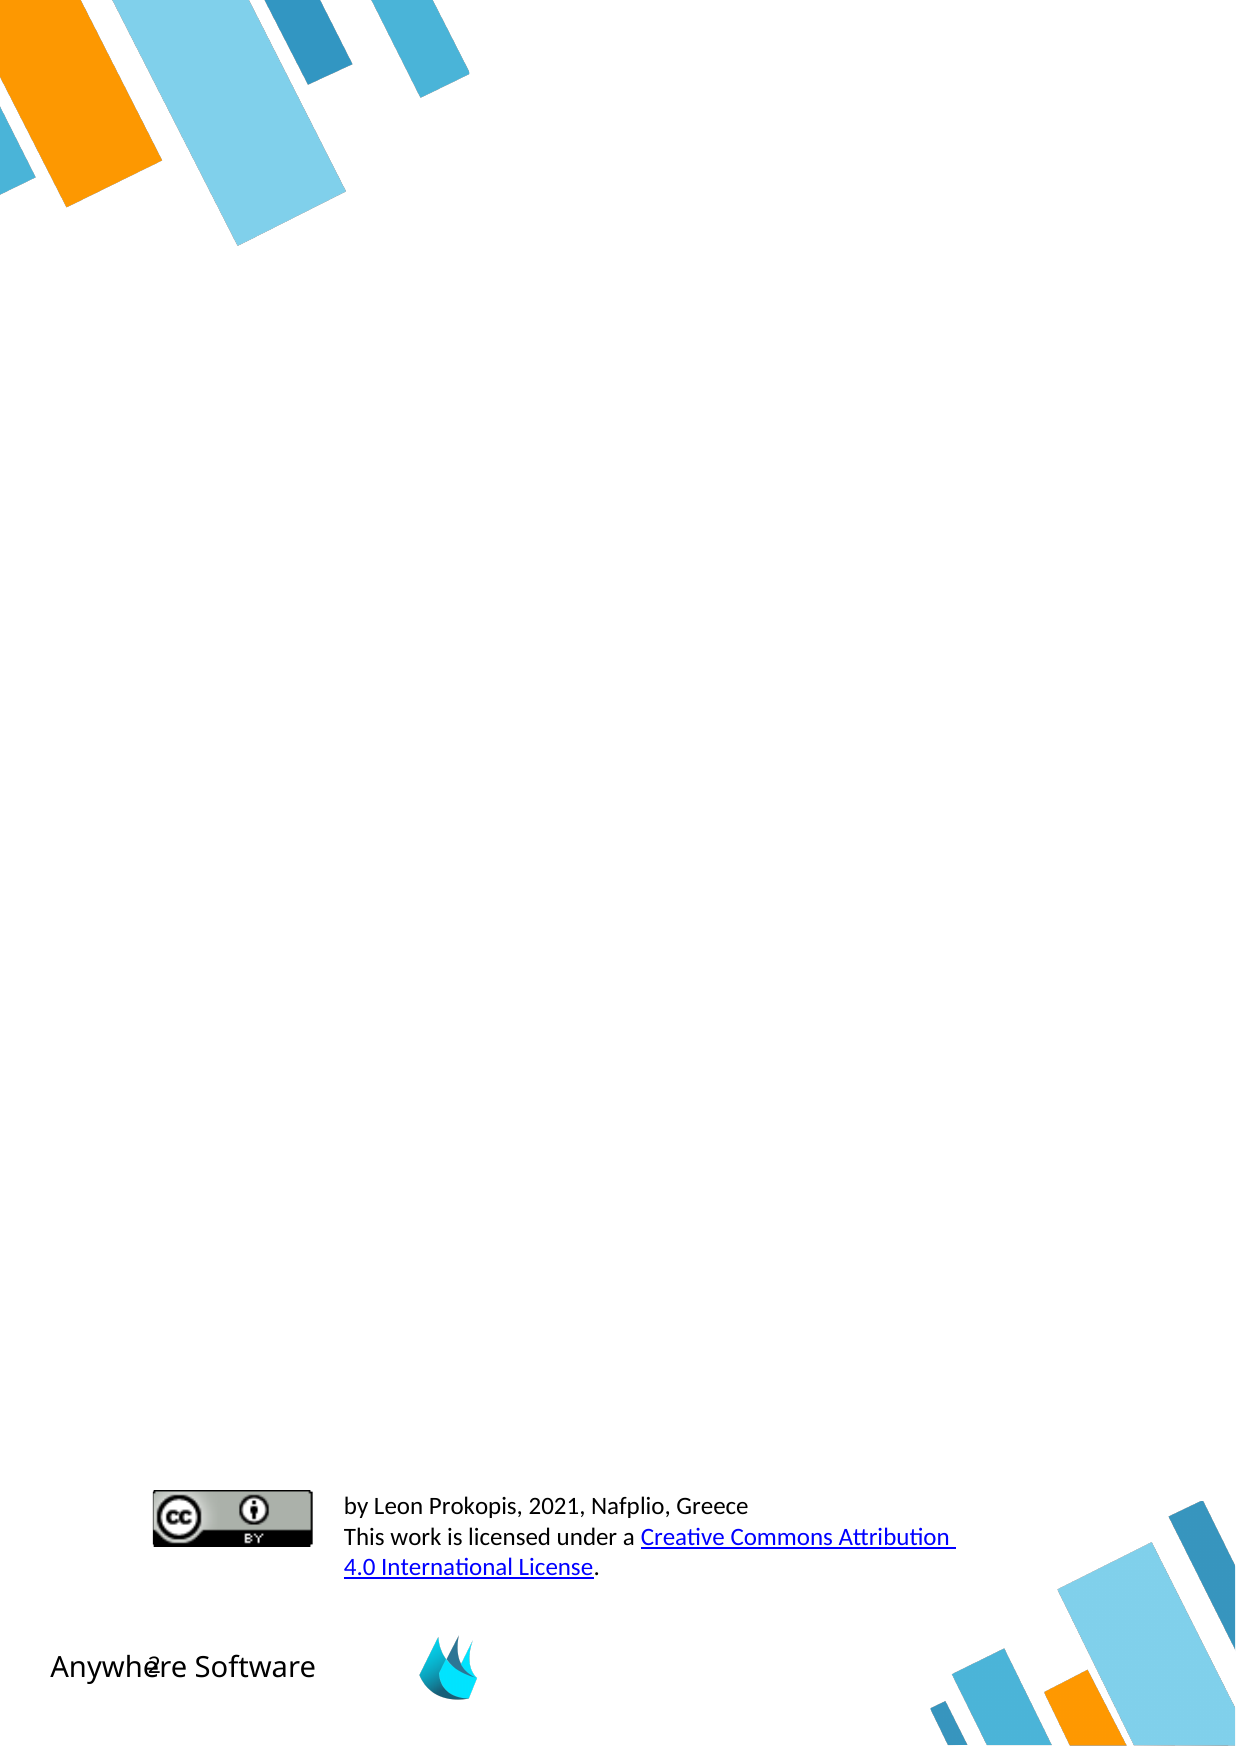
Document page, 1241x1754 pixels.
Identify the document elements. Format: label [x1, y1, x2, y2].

picture [152, 1490, 313, 1547]
picture [930, 1501, 1236, 1746]
picture [0, 0, 470, 246]
picture [419, 1635, 478, 1700]
